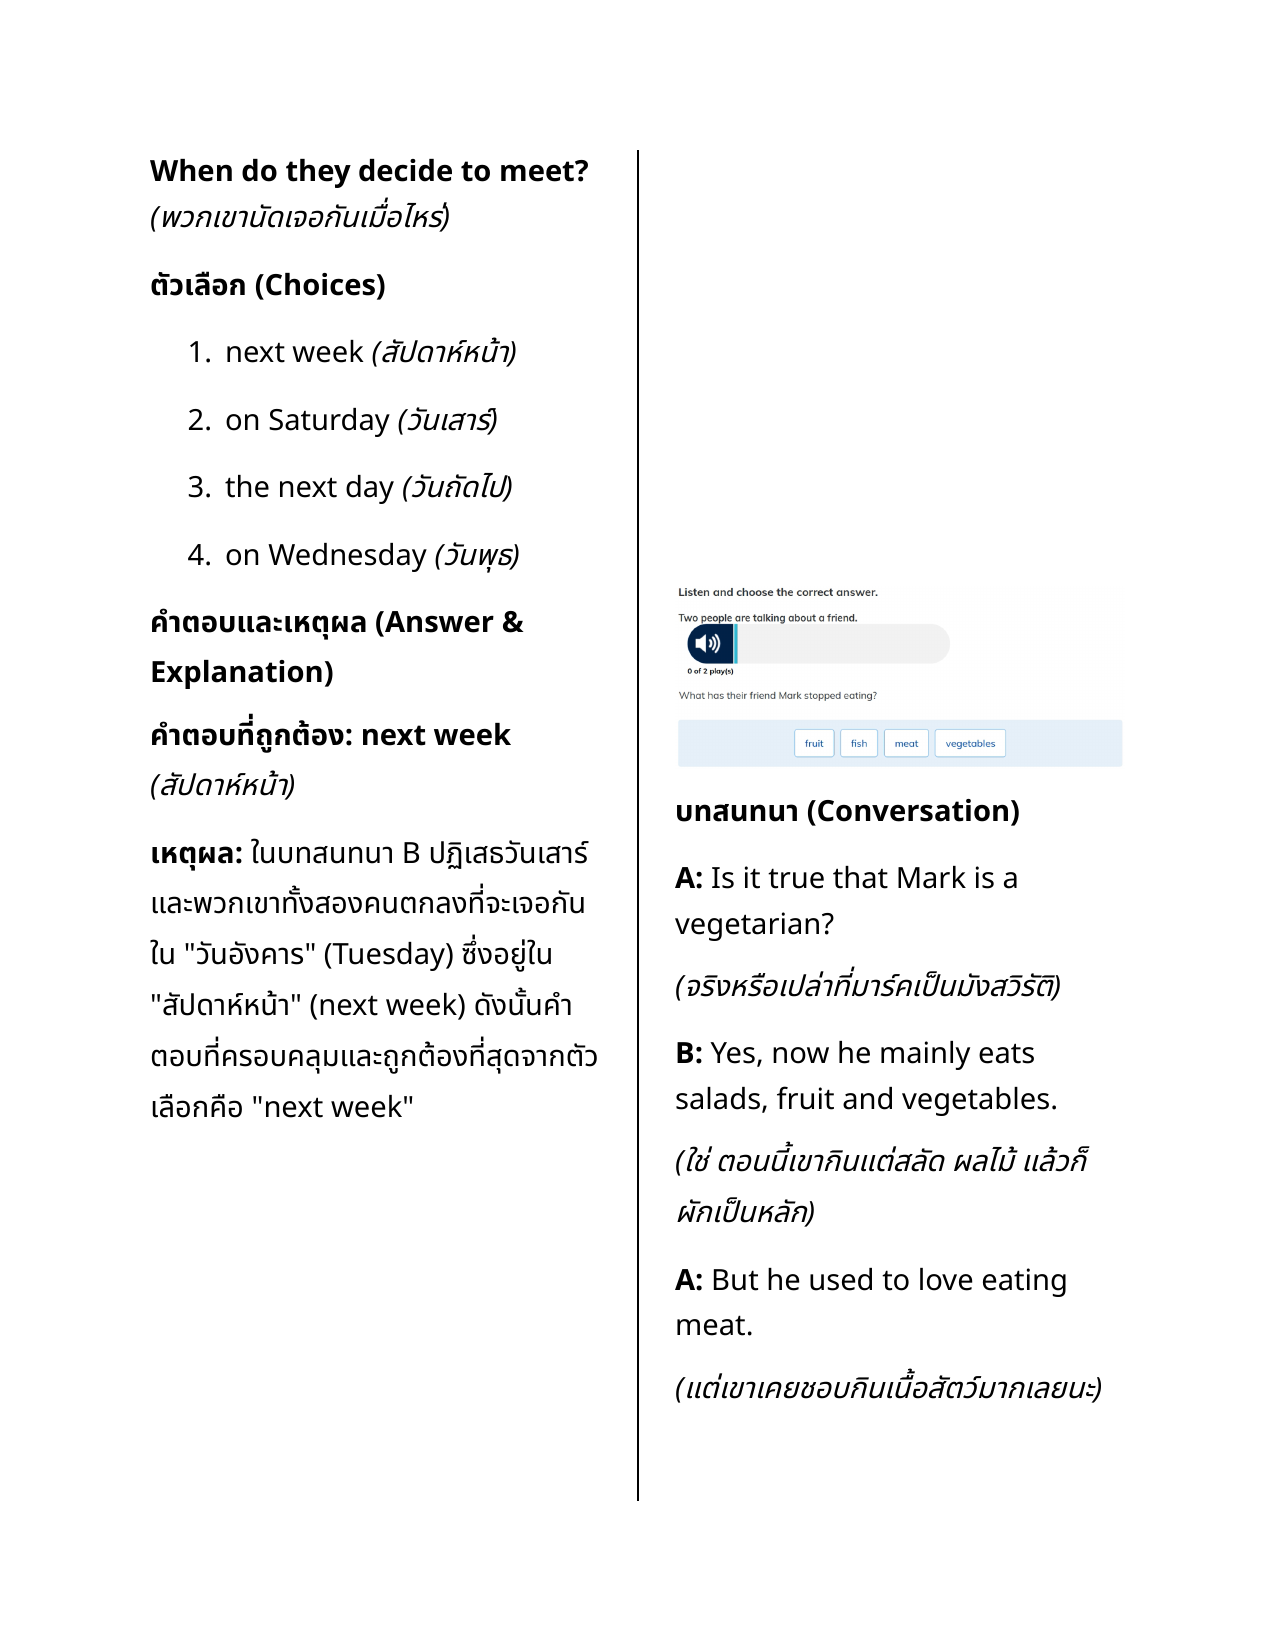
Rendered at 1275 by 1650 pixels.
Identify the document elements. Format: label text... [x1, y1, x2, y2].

text B: Yes, now he mainly eats salads, fruit and vegetables. [675, 1033, 1125, 1118]
text A: But he used to love eating meat. [675, 1259, 1125, 1344]
text (ใช่ ตอนนี้เขากินแต่สลัด ผลไม้ แล้วก็ผักเป็นหลัก) [675, 1141, 1125, 1236]
picture [675, 586, 1125, 769]
list the next day (วันถัดไป) [187, 466, 600, 511]
text คำตอบที่ถูกต้อง: next week (สัปดาห์หน้า) [150, 714, 600, 809]
list on Wednesday (วันพุธ) [187, 534, 600, 578]
text A: Is it true that Mark is a vegetarian? [675, 857, 1125, 943]
text (แต่เขาเคยชอบกินเนื้อสัตว์มากเลยนะ) [675, 1367, 1125, 1411]
text When do they decide to meet? (พวกเขานัดเจอกันเมื่อไหร่) [150, 150, 600, 241]
text ตัวเลือก (Choices) [150, 264, 600, 308]
list next week (สัปดาห์หน้า) [187, 331, 600, 376]
text คำตอบและเหตุผล (Answer & Explanation) [150, 601, 600, 691]
list on Saturday (วันเสาร์) [187, 399, 600, 443]
text (จริงหรือเปล่าที่มาร์คเป็นมังสวิรัติ) [675, 965, 1125, 1009]
text เหตุผล: ในบทสนทนา B ปฏิเสธวันเสาร์ และพวกเขาทั้งสองคนตกลงที่จะเจอกันใน "วันอังคาร" (Tuesday) ซึ่งอยู่ใน "สัปดาห์หน้า" (next week) ดังนั้นคำตอบที่ครอบคลุมและถูกต้องที่สุดจากตัวเลือกคือ "next week" [150, 832, 600, 1130]
text บทสนทนา (Conversation) [675, 790, 1125, 834]
